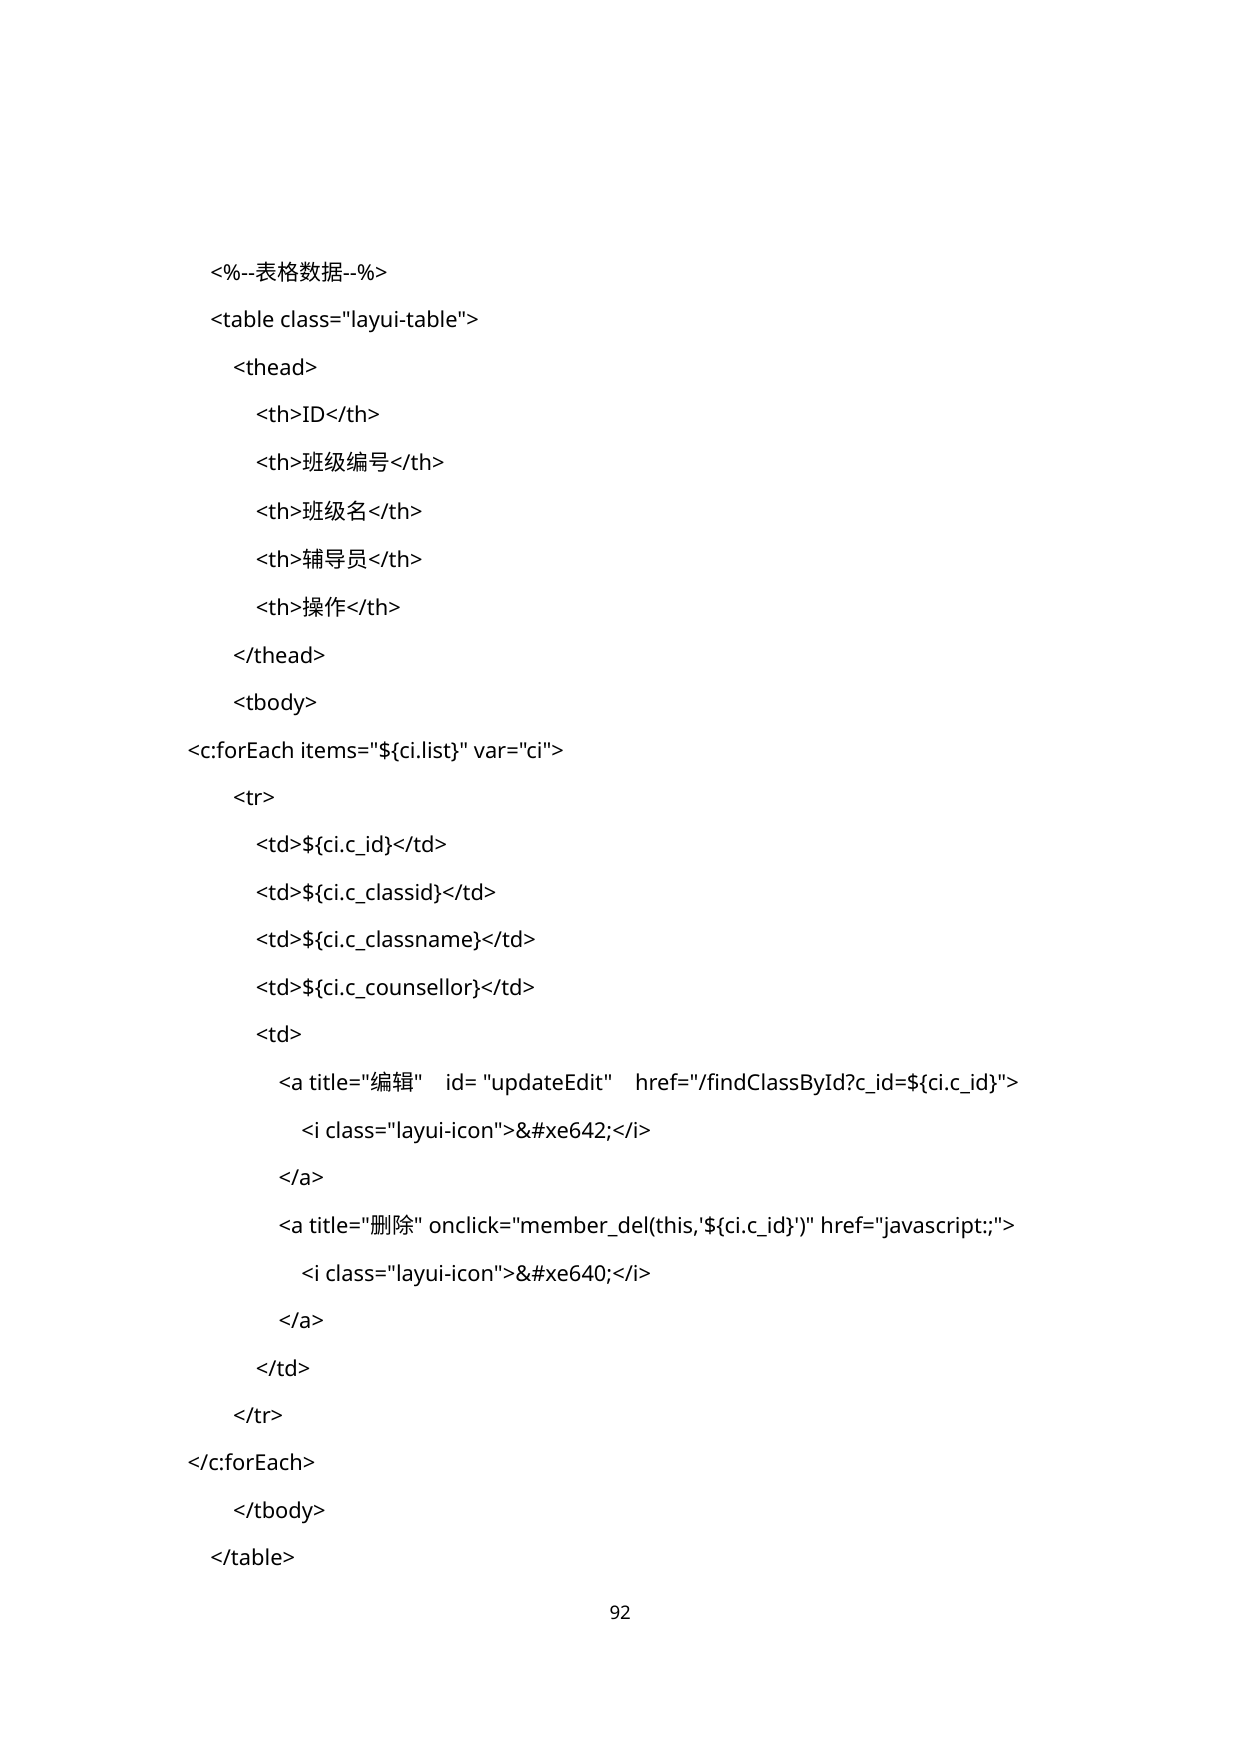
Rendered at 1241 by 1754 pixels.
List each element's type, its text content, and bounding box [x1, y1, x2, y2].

text <th>ID</th> [187, 398, 1053, 430]
text <table class="layui-table"> [187, 303, 1053, 335]
text <a title="编辑" id= "updateEdit" href="/findClassById?c_id=${ci.c_id}"> [187, 1065, 1053, 1097]
text <th>操作</th> [187, 590, 1053, 623]
text <%--表格数据--%> [187, 254, 1053, 287]
text <td>${ci.c_counsellor}</td> [187, 970, 1053, 1003]
text <c:forEach items="${ci.list}" var="ci"> [187, 733, 1053, 766]
text <tbody> [187, 686, 1053, 718]
text </a> [187, 1161, 1053, 1193]
text <th>辅导员</th> [187, 542, 1053, 574]
text <td> [187, 1018, 1053, 1050]
text </table> [187, 1541, 1053, 1573]
text </c:forEach> [187, 1446, 1053, 1478]
text <i class="layui-icon">&#xe640;</i> [187, 1256, 1053, 1289]
text <tr> [187, 781, 1053, 813]
text <thead> [187, 350, 1053, 383]
text </tbody> [187, 1493, 1053, 1526]
text </thead> [187, 638, 1053, 671]
text <td>${ci.c_classname}</td> [187, 923, 1053, 955]
text <td>${ci.c_id}</td> [187, 828, 1053, 861]
text <a title="删除" onclick="member_del(this,'${ci.c_id}')" href="javascript:;"> [187, 1208, 1053, 1241]
text <th>班级名</th> [187, 493, 1053, 526]
text <i class="layui-icon">&#xe642;</i> [187, 1113, 1053, 1146]
text </a> [187, 1304, 1053, 1336]
text <td>${ci.c_classid}</td> [187, 875, 1053, 908]
text </tr> [187, 1399, 1053, 1431]
text </td> [187, 1351, 1053, 1384]
text <th>班级编号</th> [187, 445, 1053, 478]
